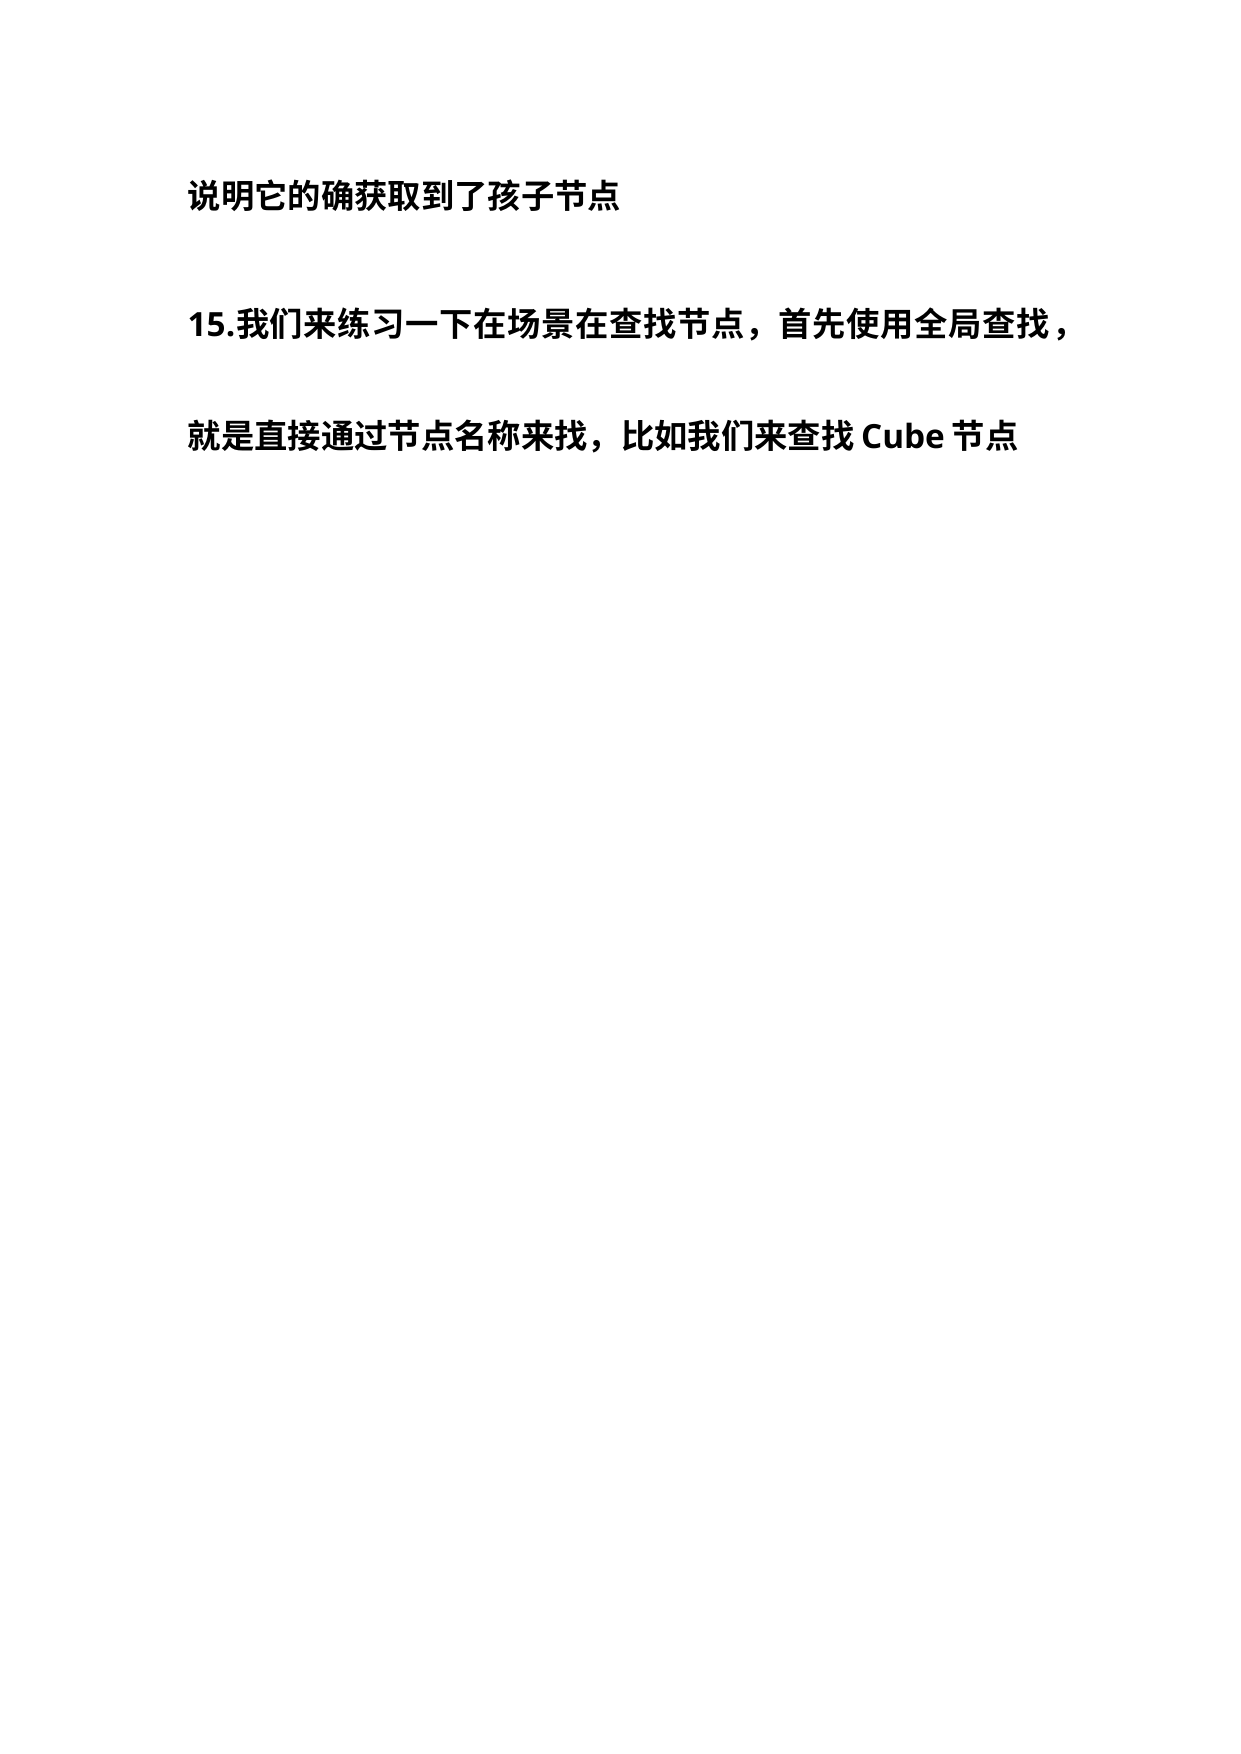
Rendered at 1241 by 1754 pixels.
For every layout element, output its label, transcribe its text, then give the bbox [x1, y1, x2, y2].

subtitle 15.我们来练习一下在场景在查找节点，首先使用全局查找，就是直接通过节点名称来找，比如我们来查找Cube节点 [187, 289, 1053, 467]
subtitle 说明它的确获取到了孩子节点 [187, 162, 1053, 227]
